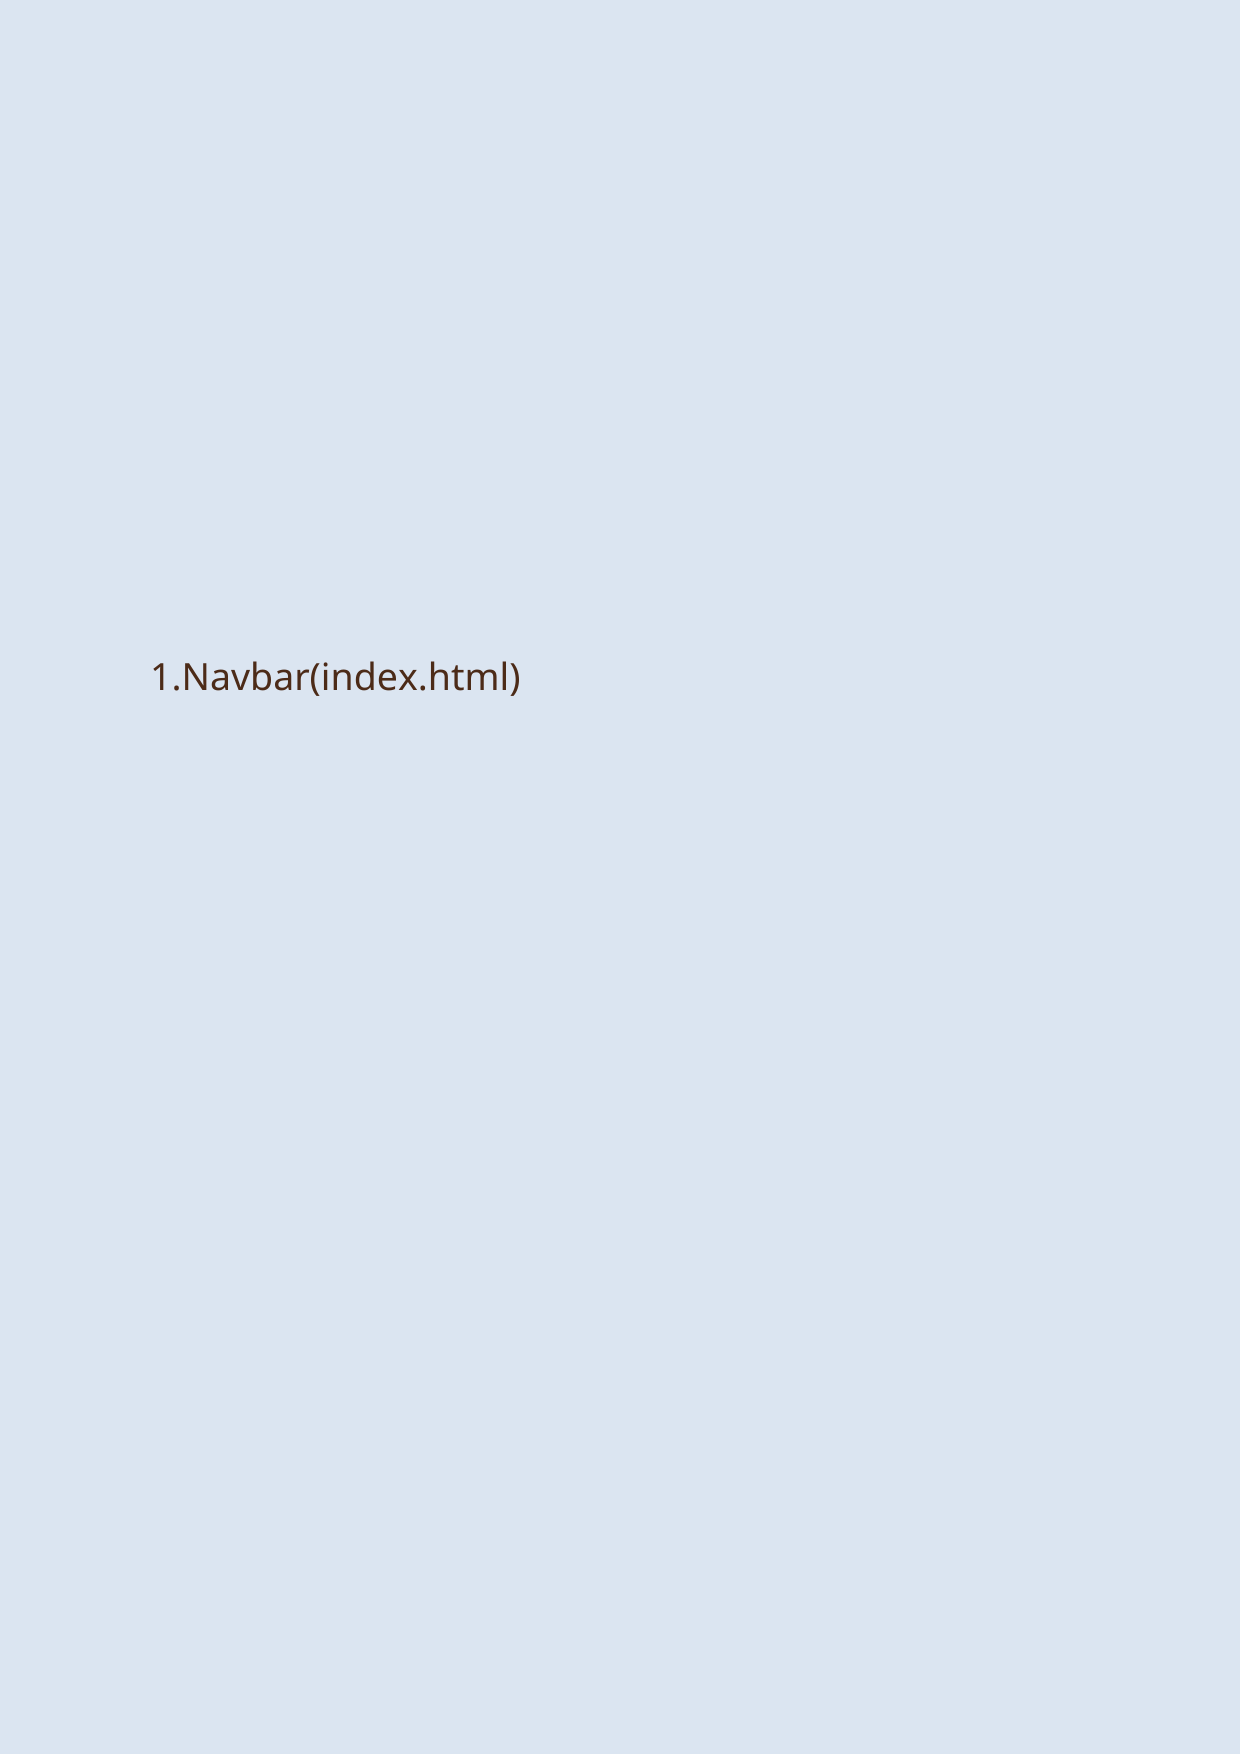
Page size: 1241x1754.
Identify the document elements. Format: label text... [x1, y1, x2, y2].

text 1.Navbar(index.html) [150, 650, 1090, 701]
